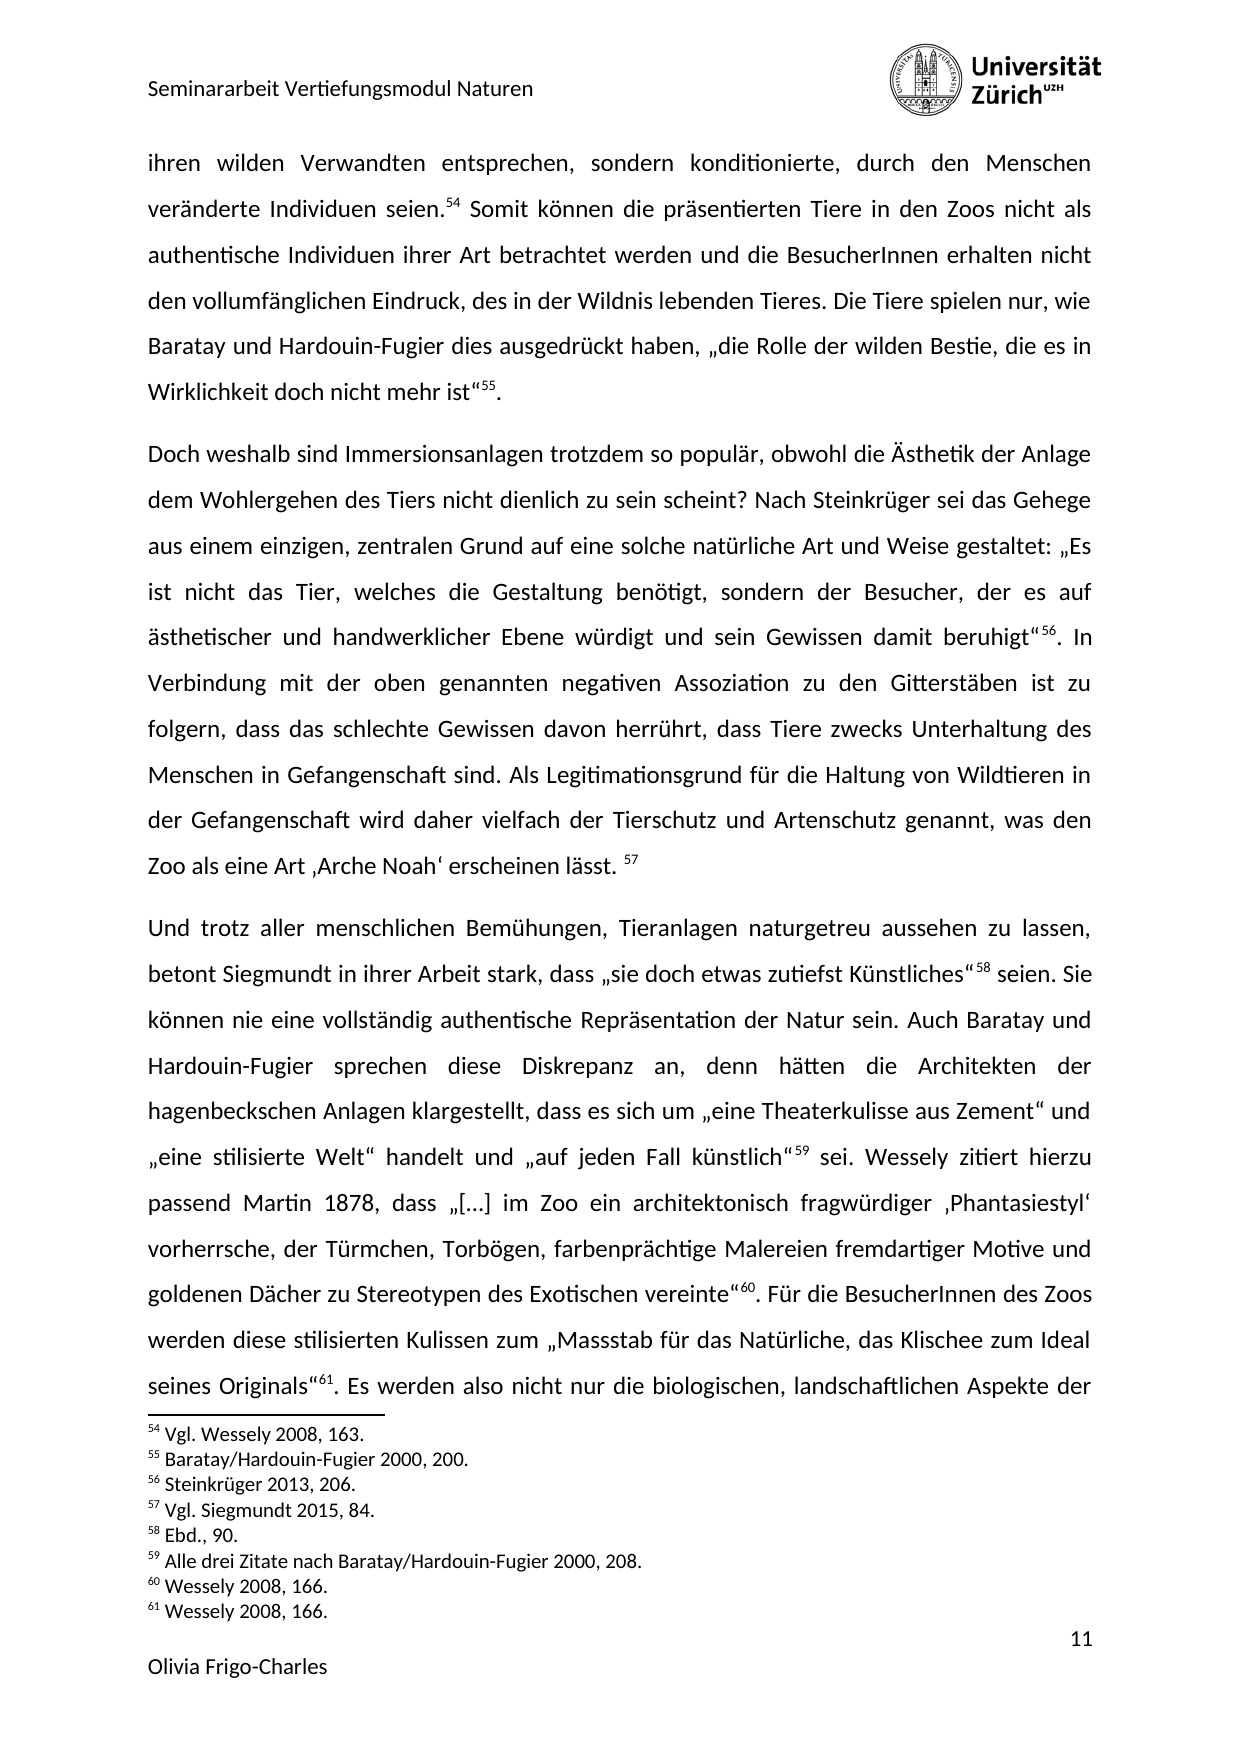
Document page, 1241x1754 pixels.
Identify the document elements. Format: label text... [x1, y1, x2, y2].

text Doch weshalb sind Immersionsanlagen trotzdem so populär, obwohl die Ästhetik der Anlage dem Wohlergehen des Tiers nicht dienlich zu sein scheint? Nach Steinkrüger sei das Gehege aus einem einzigen, zentralen Grund auf eine solche natürliche Art und Weise gestaltet: „Es ist nicht das Tier, welches die Gestaltung benötigt, sondern der Besucher, der es auf ästhetischer und handwerklicher Ebene würdigt und sein Gewissen damit beruhigt“. In Verbindung mit der oben genannten negativen Assoziation zu den Gitterstäben ist zu folgern, dass das schlechte Gewissen davon herrührt, dass Tiere zwecks Unterhaltung des Menschen in Gefangenschaft sind. Als Legitimationsgrund für die Haltung von Wildtieren in der Gefangenschaft wird daher vielfach der Tierschutz und Artenschutz genannt, was den Zoo als eine Art ‚Arche Noah‘ erscheinen lässt. [148, 439, 1093, 881]
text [148, 148, 1093, 407]
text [148, 913, 1093, 1400]
picture [885, 39, 1105, 120]
